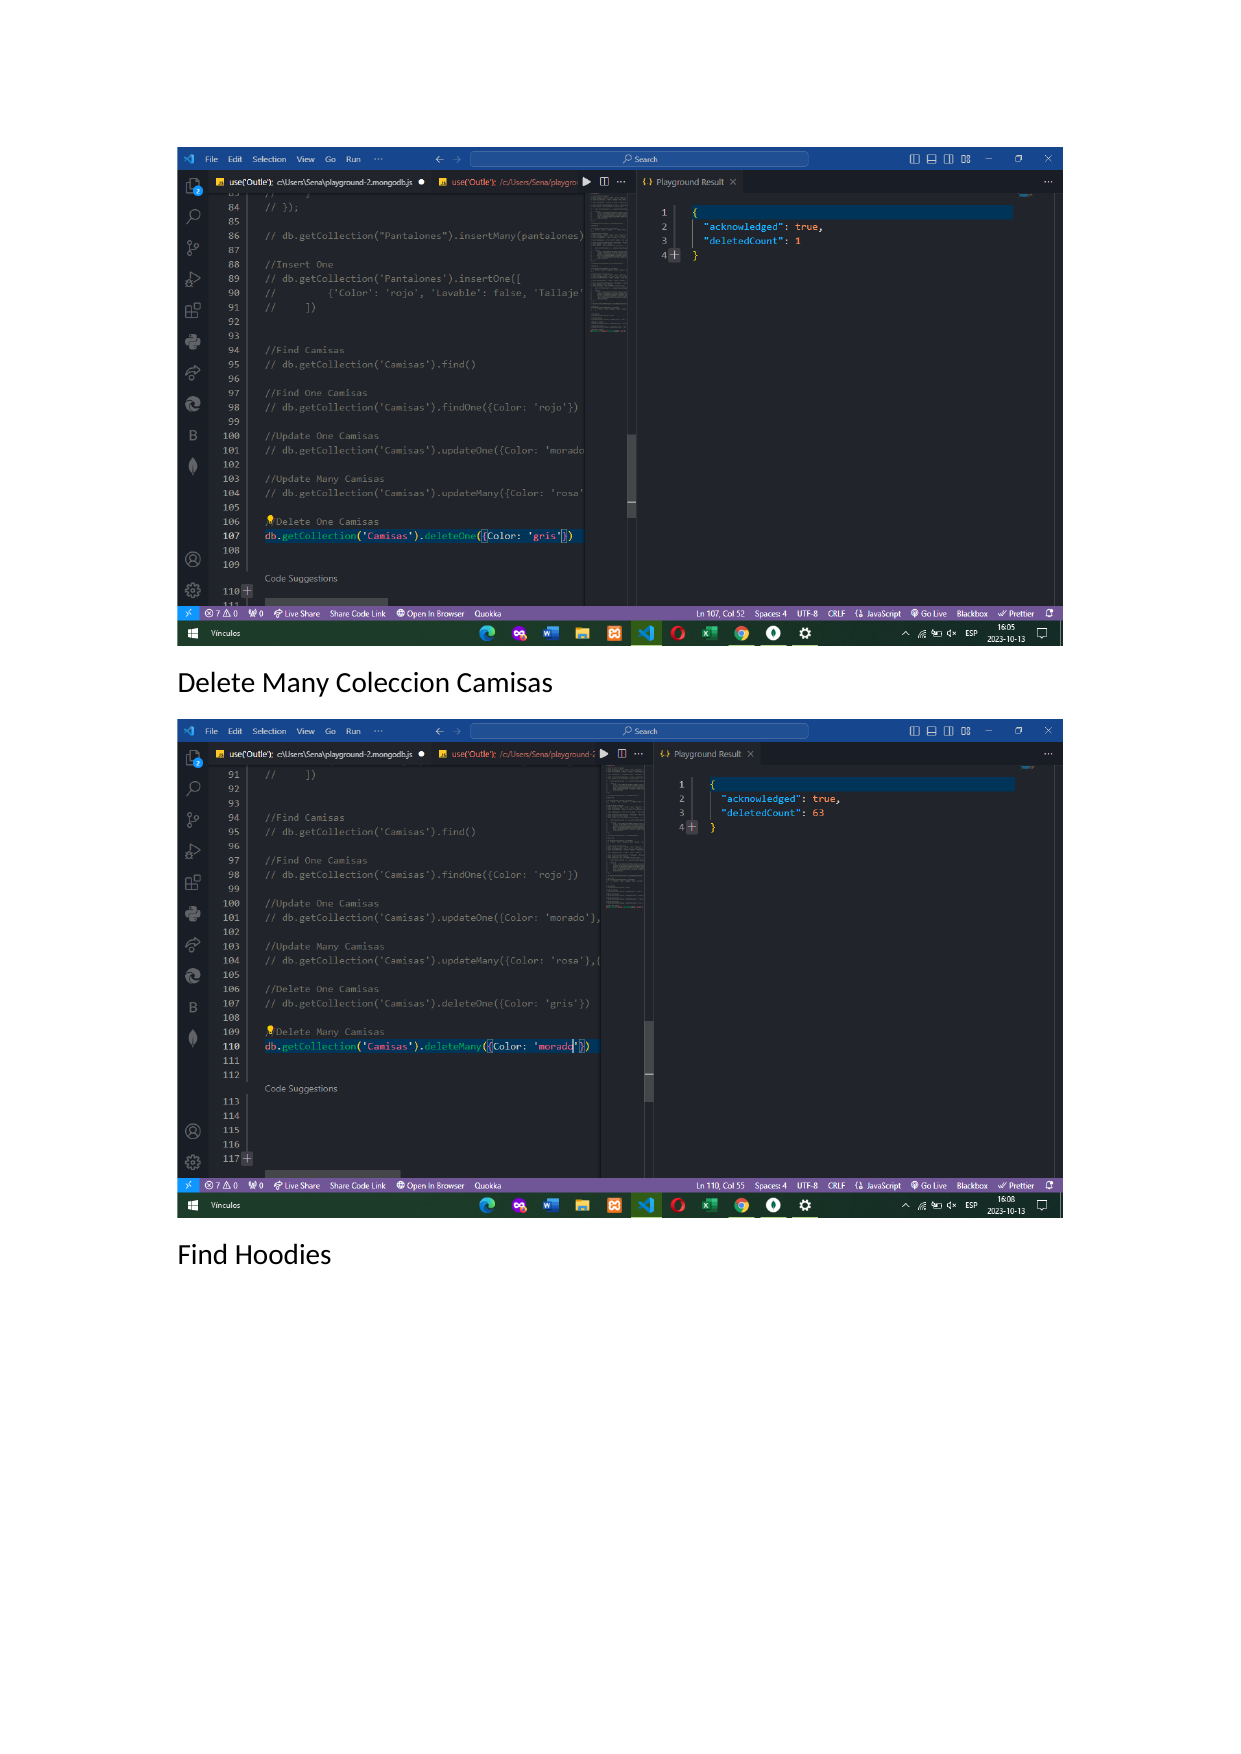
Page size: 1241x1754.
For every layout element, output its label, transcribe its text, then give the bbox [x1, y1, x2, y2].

text Delete Many Coleccion Camisas [177, 664, 1063, 700]
picture [177, 147, 1063, 646]
picture [177, 719, 1063, 1218]
text Find Hoodies [177, 1236, 1063, 1272]
